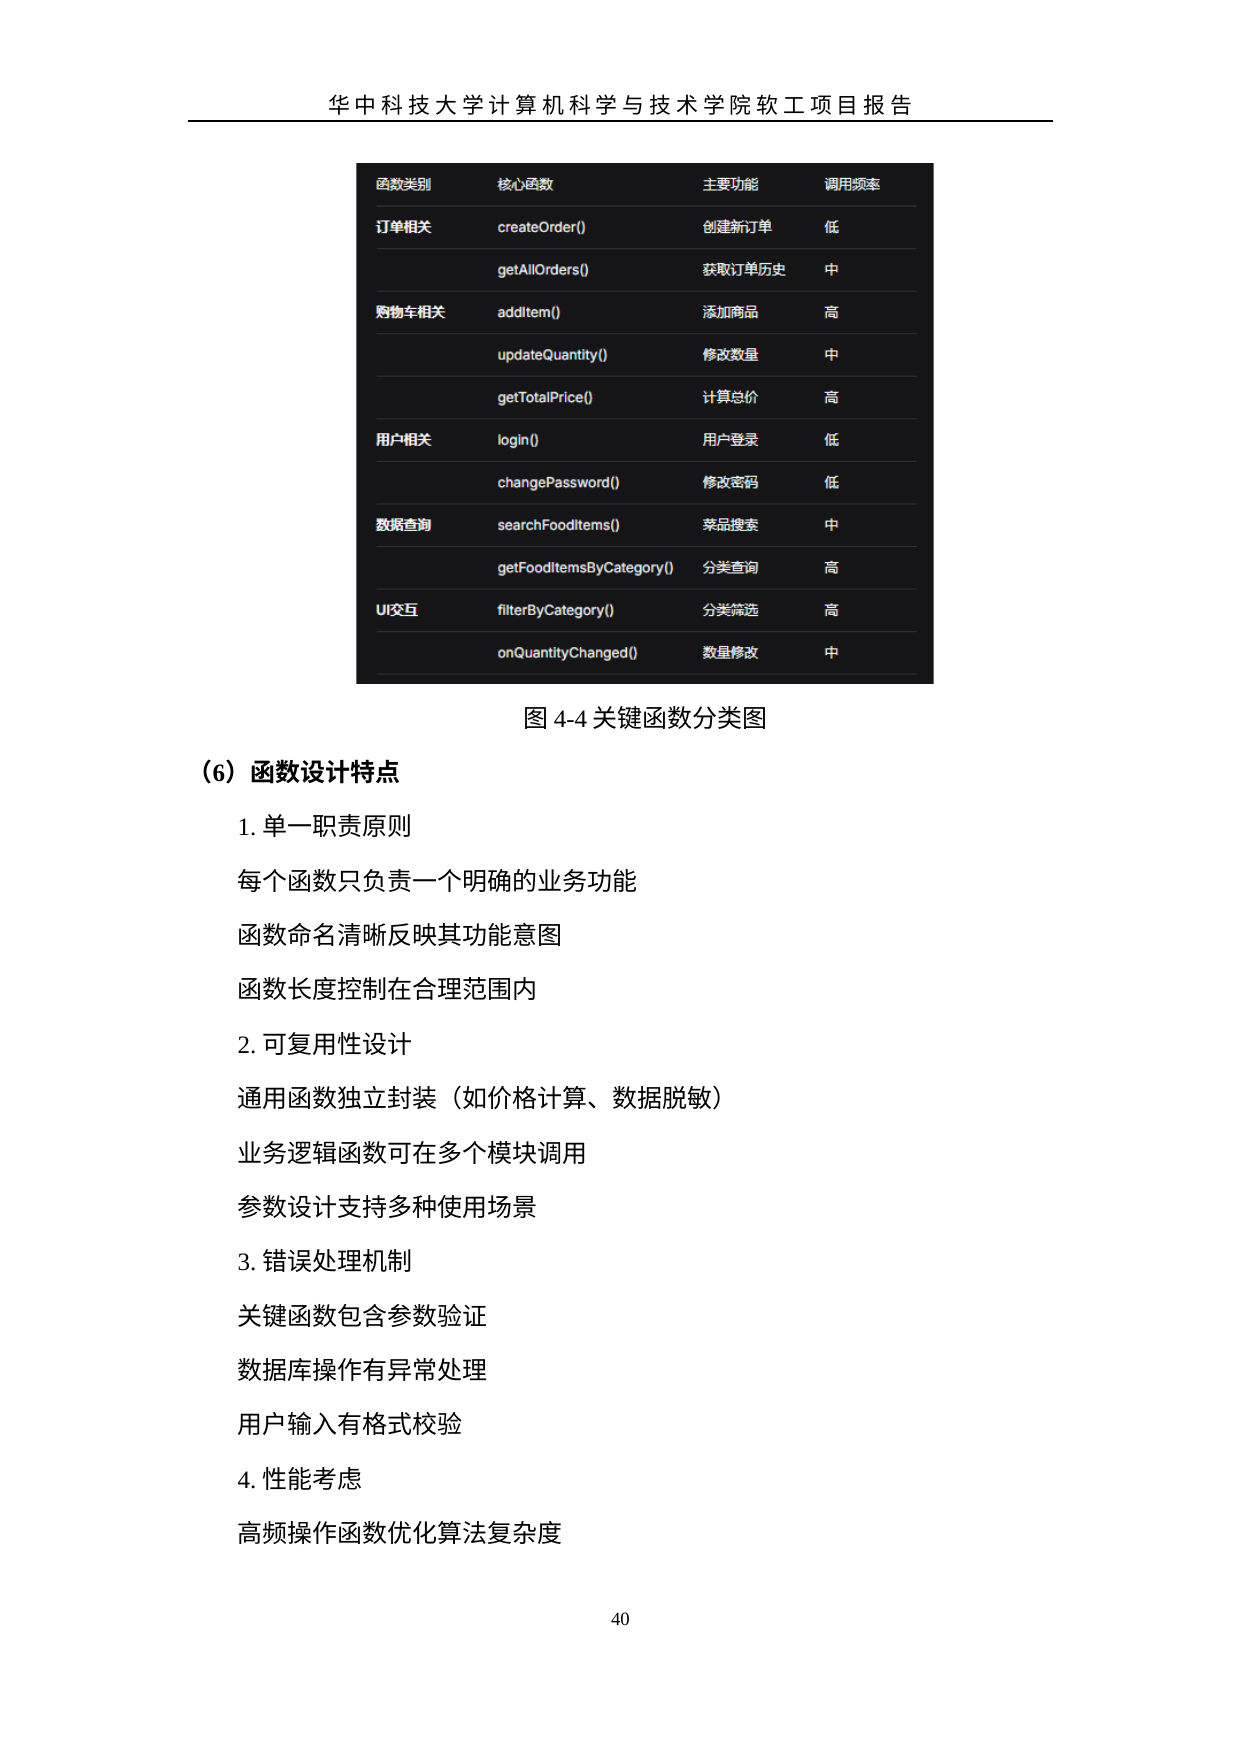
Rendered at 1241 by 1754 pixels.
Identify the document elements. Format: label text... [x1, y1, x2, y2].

text 关键函数包含参数验证 [187, 1296, 1053, 1332]
text 每个函数只负责一个明确的业务功能 [187, 861, 1053, 897]
text 高频操作函数优化算法复杂度 [187, 1514, 1053, 1550]
text 1. 单一职责原则 [187, 807, 1053, 843]
text 函数长度控制在合理范围内 [187, 970, 1053, 1006]
text 2. 可复用性设计 [187, 1024, 1053, 1061]
text （6）函数设计特点 [187, 752, 1053, 789]
text 业务逻辑函数可在多个模块调用 [187, 1133, 1053, 1169]
text 参数设计支持多种使用场景 [187, 1187, 1053, 1224]
text 3. 错误处理机制 [187, 1242, 1053, 1278]
text 图4-4关键函数分类图 [187, 698, 1053, 734]
text 4. 性能考虑 [187, 1459, 1053, 1496]
text 数据库操作有异常处理 [187, 1351, 1053, 1387]
text 用户输入有格式校验 [187, 1405, 1053, 1441]
text 函数命名清晰反映其功能意图 [187, 916, 1053, 952]
picture [356, 163, 934, 684]
text 通用函数独立封装（如价格计算、数据脱敏） [187, 1079, 1053, 1115]
